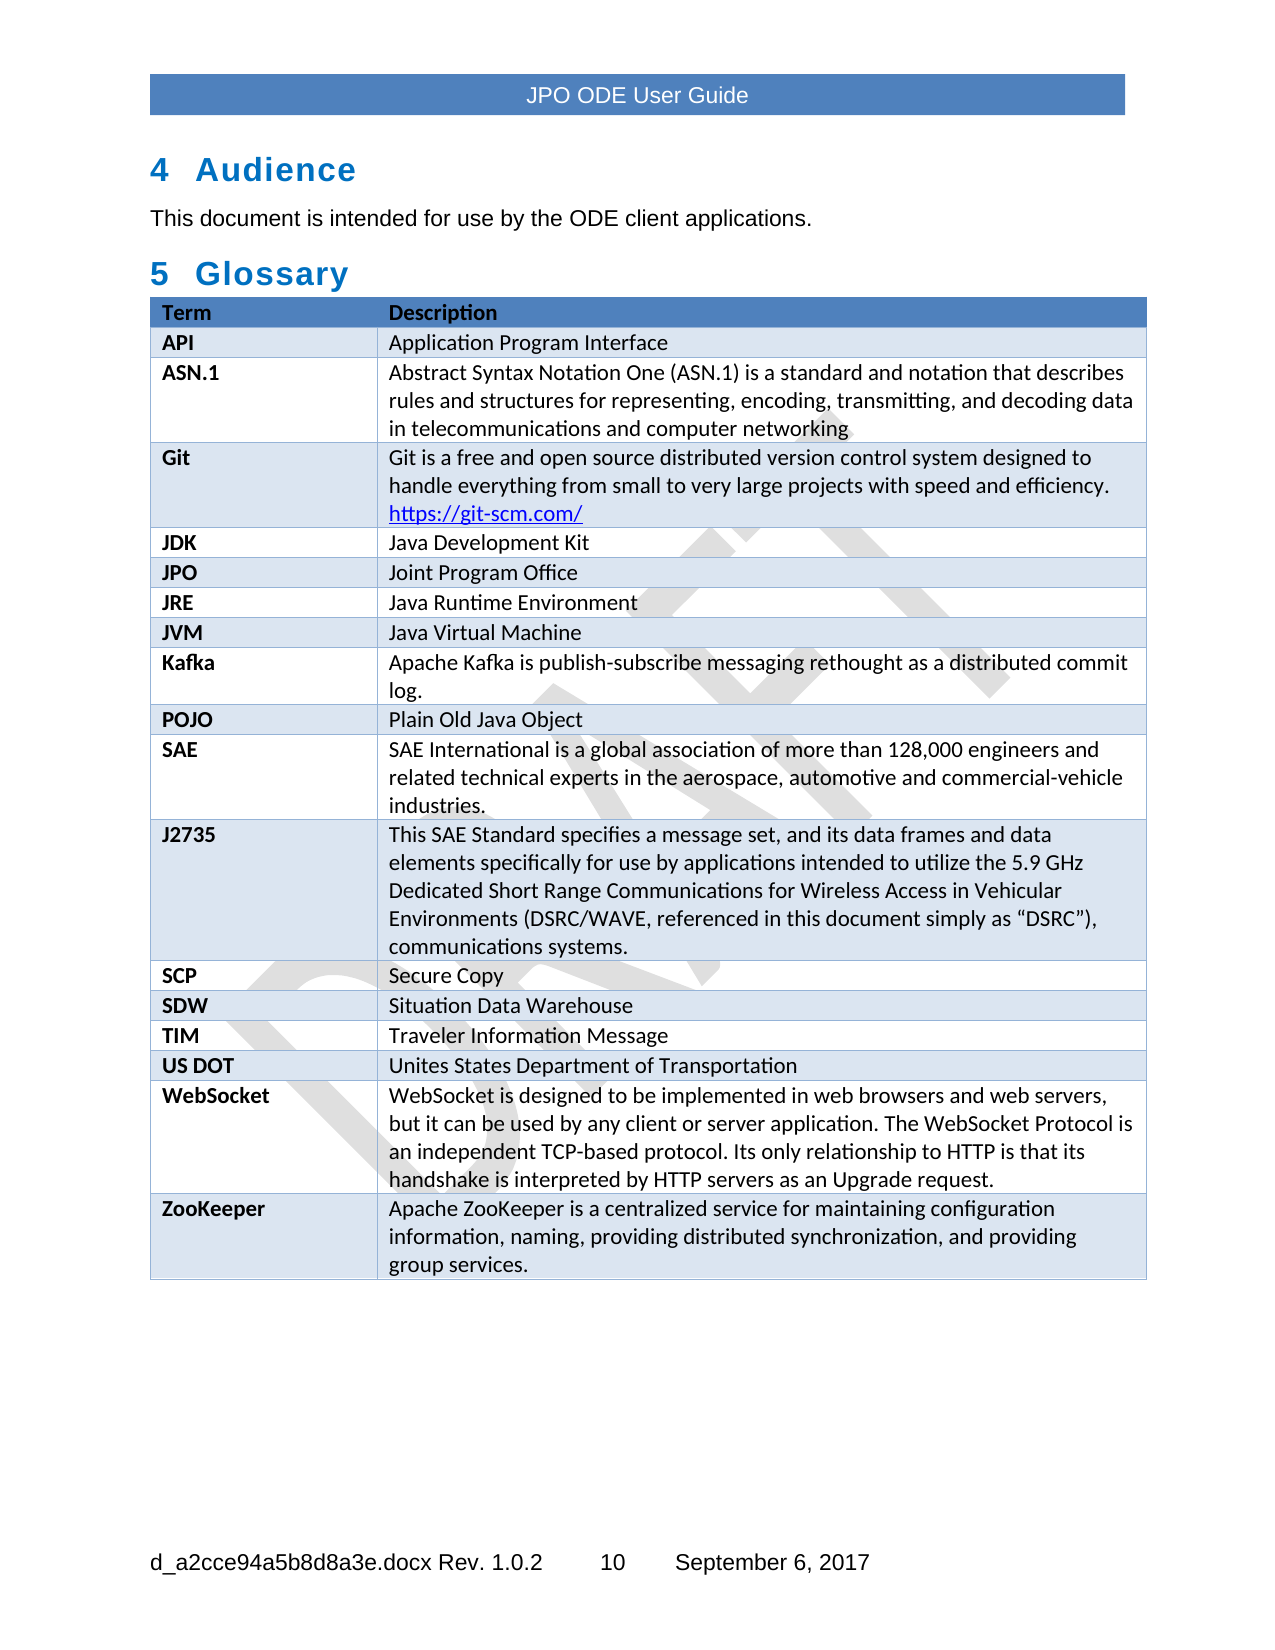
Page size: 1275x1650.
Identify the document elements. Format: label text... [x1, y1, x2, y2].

table_cell Unites States Department of Transportation [378, 1051, 1146, 1080]
table_cell JRE [151, 588, 377, 617]
table_cell Plain Old Java Object [378, 705, 1146, 734]
subtitle Glossary [150, 254, 1125, 293]
table_cell SCP [151, 961, 377, 990]
table_cell Traveler Information Message [378, 1021, 1146, 1050]
table_cell WebSocket is designed to be implemented in web browsers and web servers, but it can be used by any client or server application. The WebSocket Protocol is an independent TCP-based protocol. Its only relationship to HTTP is that its handshake is interpreted by HTTP servers as an Upgrade request. [378, 1081, 1146, 1193]
table_cell This SAE Standard specifies a message set, and its data frames and data elements specifically for use by applications intended to utilize the 5.9 GHz Dedicated Short Range Communications for Wireless Access in Vehicular Environments (DSRC/WAVE, referenced in this document simply as “DSRC”), communications systems. [378, 820, 1146, 960]
table_cell Abstract Syntax Notation One (ASN.1) is a standard and notation that describes rules and structures for representing, encoding, transmitting, and decoding data in telecommunications and computer networking [378, 358, 1146, 442]
table_cell ZooKeeper [151, 1194, 377, 1278]
table_cell Java Development Kit [378, 528, 1146, 557]
table_cell Java Virtual Machine [378, 618, 1146, 647]
table_cell WebSocket [151, 1081, 377, 1193]
table_cell Kafka [151, 648, 377, 704]
table_cell Apache ZooKeeper is a centralized service for maintaining configuration information, naming, providing distributed synchronization, and providing group services. [378, 1194, 1146, 1278]
table_cell Git [151, 443, 377, 527]
table_cell Git is a free and open source distributed version control system designed to handle everything from small to very large projects with speed and efficiency. https://git-scm.com/ [378, 443, 1146, 527]
text This document is intended for use by the ODE client applications. [150, 205, 1125, 231]
table_cell JPO [151, 558, 377, 587]
table_cell Situation Data Warehouse [378, 991, 1146, 1020]
table_cell POJO [151, 705, 377, 734]
table_cell SAE [151, 735, 377, 819]
table_cell US DOT [151, 1051, 377, 1080]
table_cell SDW [151, 991, 377, 1020]
subtitle Audience [150, 150, 1125, 188]
table_cell SAE International is a global association of more than 128,000 engineers and related technical experts in the aerospace, automotive and commercial-vehicle industries. [378, 735, 1146, 819]
table_header Term [151, 298, 377, 327]
table_cell JVM [151, 618, 377, 647]
table_cell JDK [151, 528, 377, 557]
table_cell Application Program Interface [378, 328, 1146, 357]
table_cell Secure Copy [378, 961, 1146, 990]
table_header Description [378, 298, 1146, 327]
table_cell TIM [151, 1021, 377, 1050]
table_cell Java Runtime Environment [378, 588, 1146, 617]
table_cell API [151, 328, 377, 357]
table_cell Apache Kafka is publish-subscribe messaging rethought as a distributed commit log. [378, 648, 1146, 704]
table_cell Joint Program Office [378, 558, 1146, 587]
table_cell J2735 [151, 820, 377, 960]
table_cell ASN.1 [151, 358, 377, 442]
